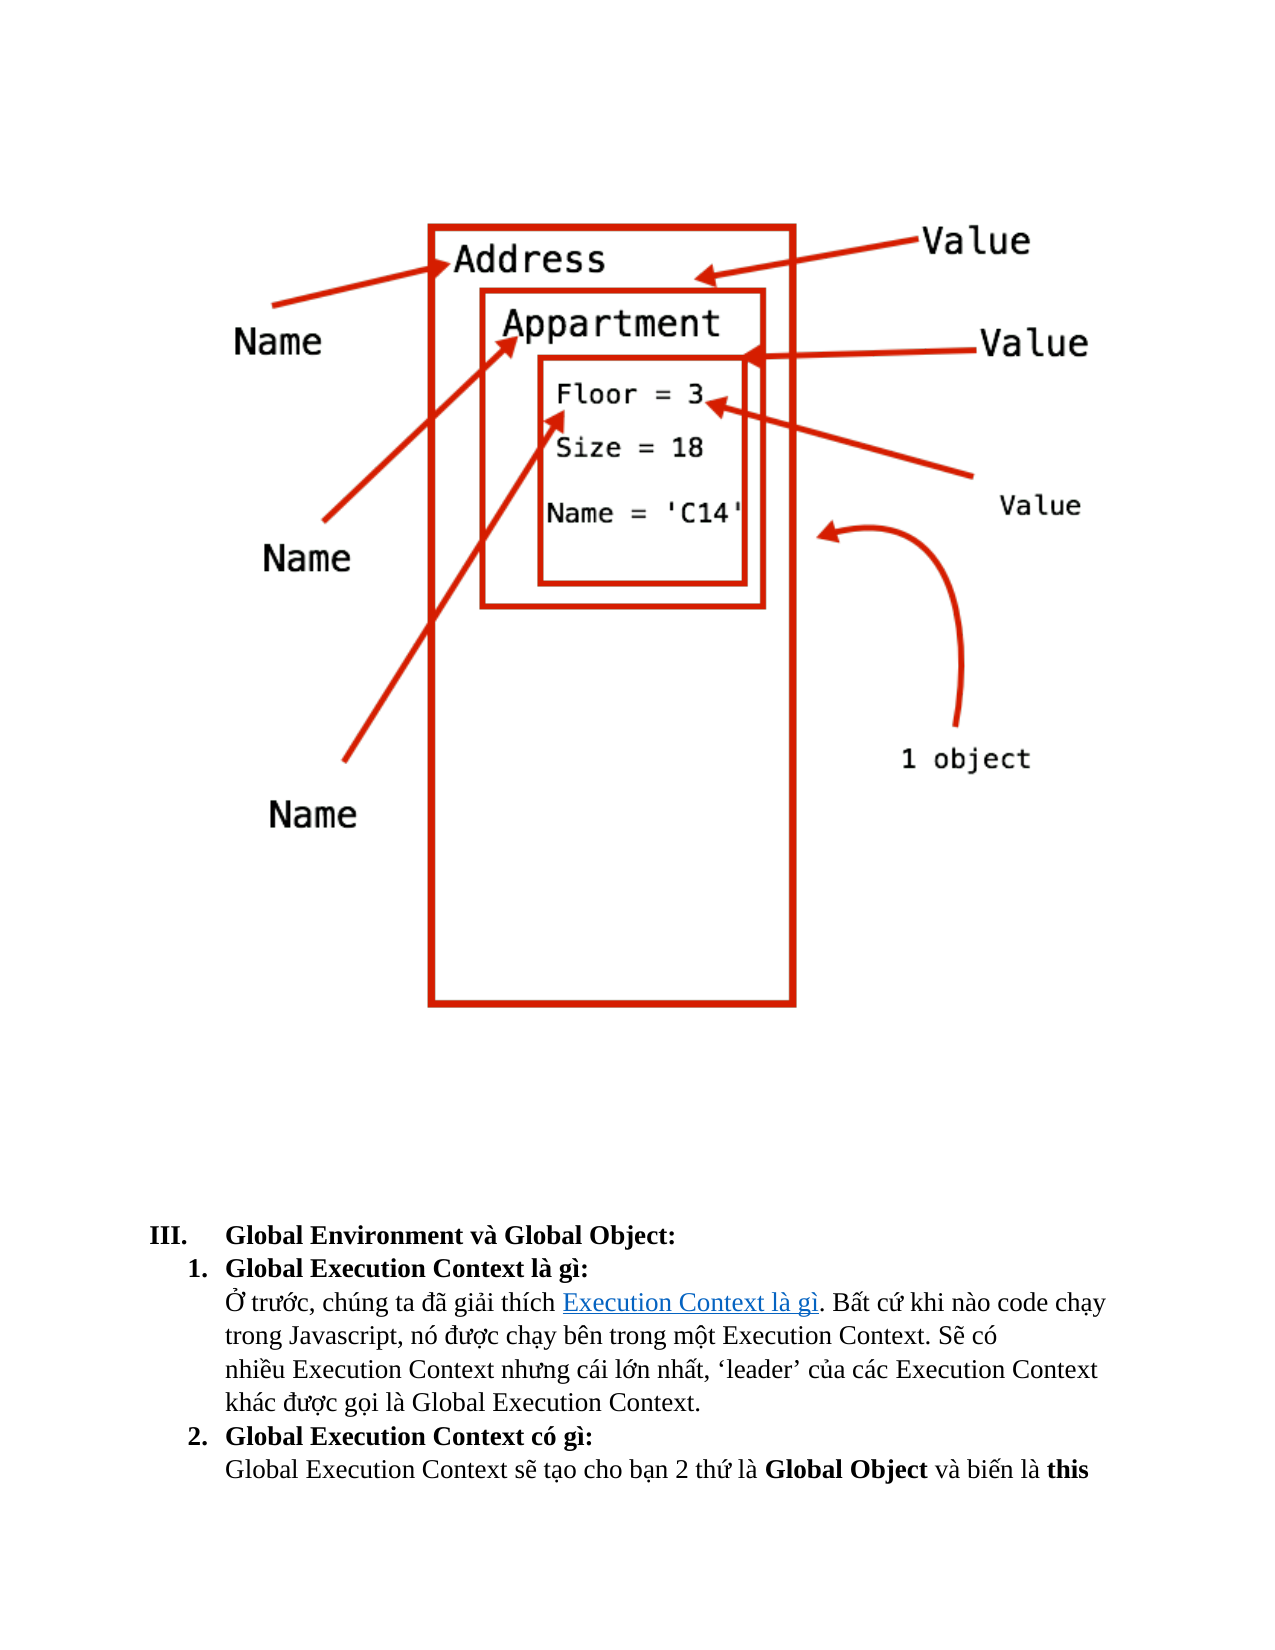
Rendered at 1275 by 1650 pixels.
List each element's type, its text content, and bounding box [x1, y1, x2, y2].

picture [225, 150, 1200, 1217]
list Ở trước, chúng ta đã giải thích Execution Context là gì. Bất cứ khi nào code chạy trong Javascript, nó được chạy bên trong một Execution Context. Sẽ có nhiều Execution Context nhưng cái lớn nhất, ‘leader’ của các Execution Context khác được gọi là Global Execution Context. [225, 1286, 1125, 1418]
list Global Execution Context là gì: [187, 1252, 1125, 1283]
list Global Execution Context có gì: [187, 1420, 1125, 1451]
list Global Execution Context sẽ tạo cho bạn 2 thứ là Global Object và biến là this [225, 1454, 1125, 1485]
list Global Environment và Global Object: [187, 1219, 1125, 1250]
